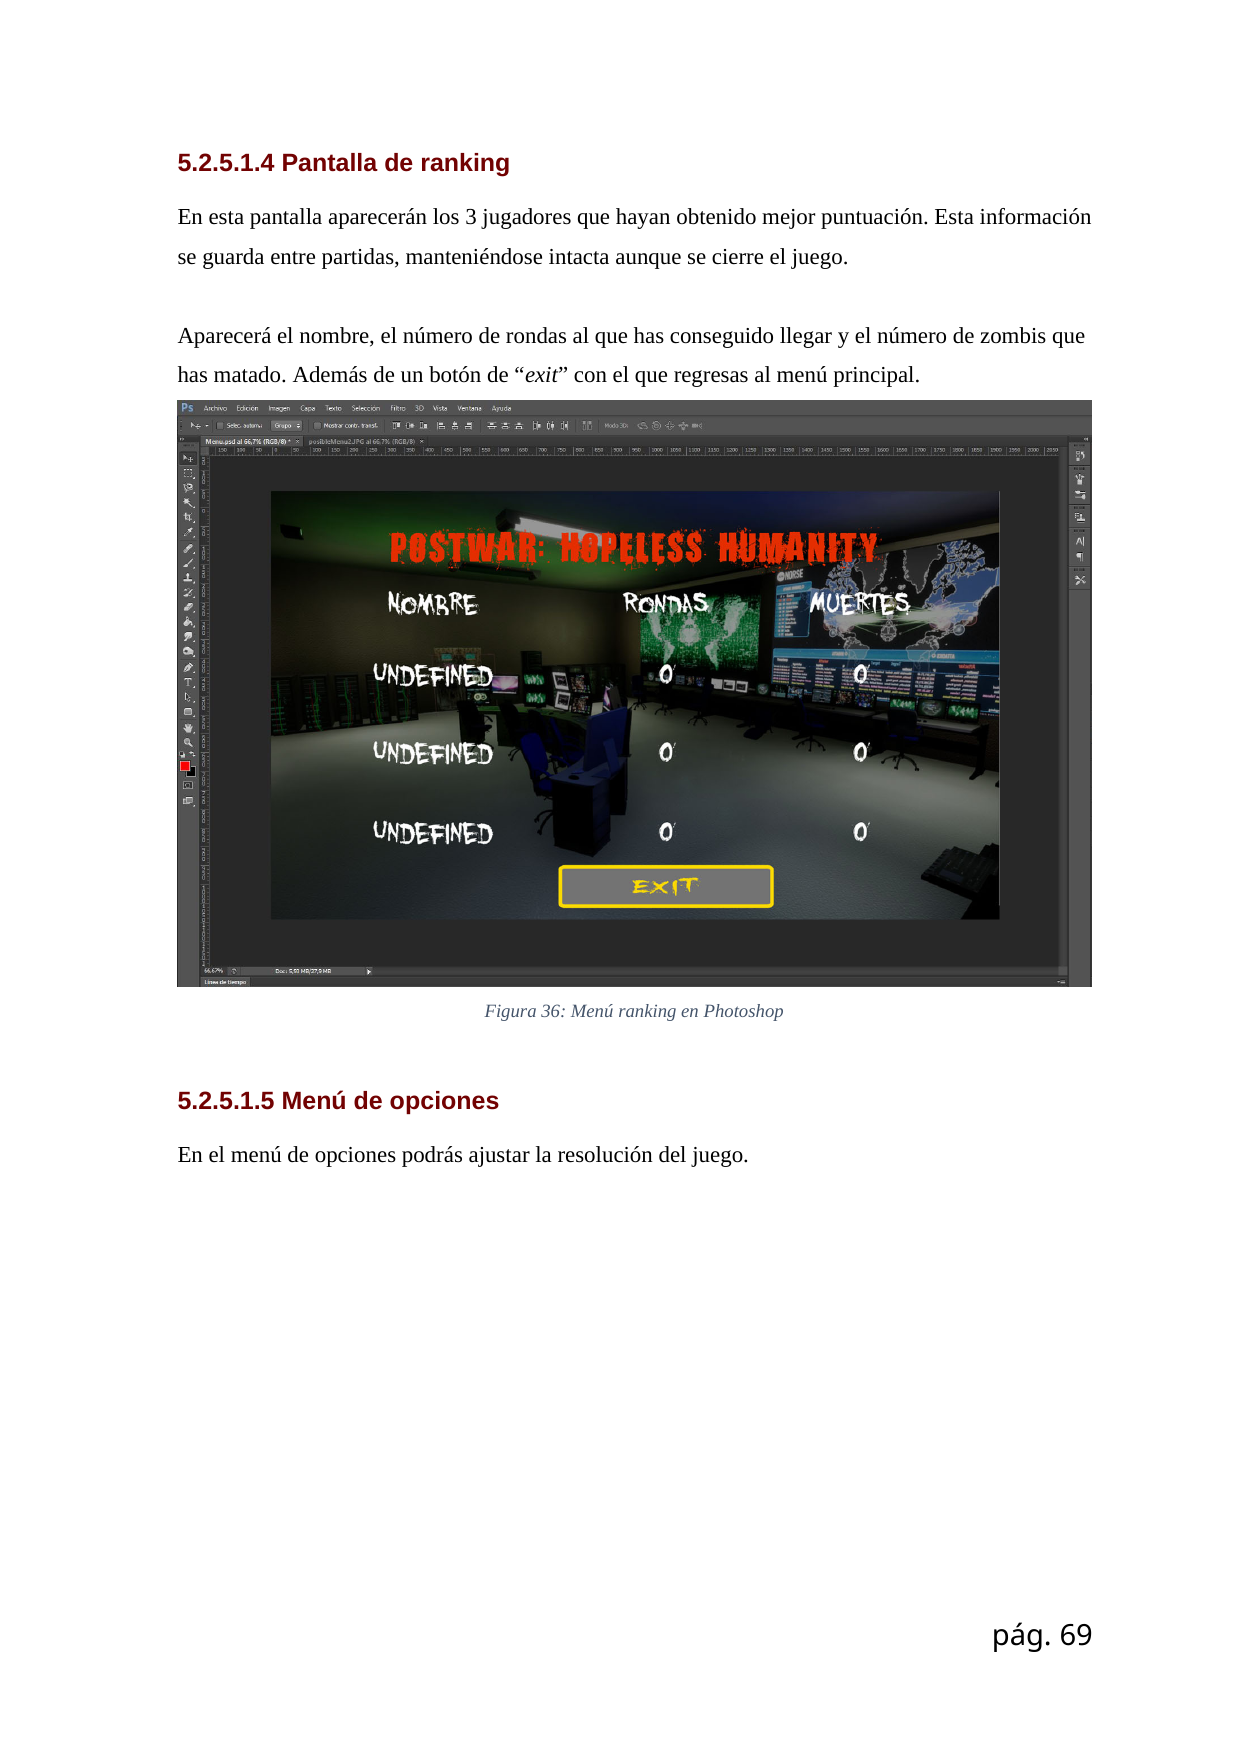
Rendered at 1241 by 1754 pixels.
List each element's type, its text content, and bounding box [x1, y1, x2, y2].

text En esta pantalla aparecerán los 3 jugadores que hayan obtenido mejor puntuación. Esta información se guarda entre partidas, manteniéndose intacta aunque se cierre el juego. [177, 203, 1092, 269]
picture [177, 400, 1092, 987]
text Figura 36: Menú ranking en Photoshop [177, 999, 1092, 1021]
subtitle 5.2.5.1.5 Menú de opciones [177, 1086, 1092, 1114]
subtitle 5.2.5.1.4 Pantalla de ranking [177, 148, 1092, 176]
text Aparecerá el nombre, el número de rondas al que has conseguido llegar y el número de zombis que has matado. Además de un botón de “exit” con el que regresas al menú principal. [177, 322, 1092, 388]
text En el menú de opciones podrás ajustar la resolución del juego. [177, 1141, 1092, 1168]
